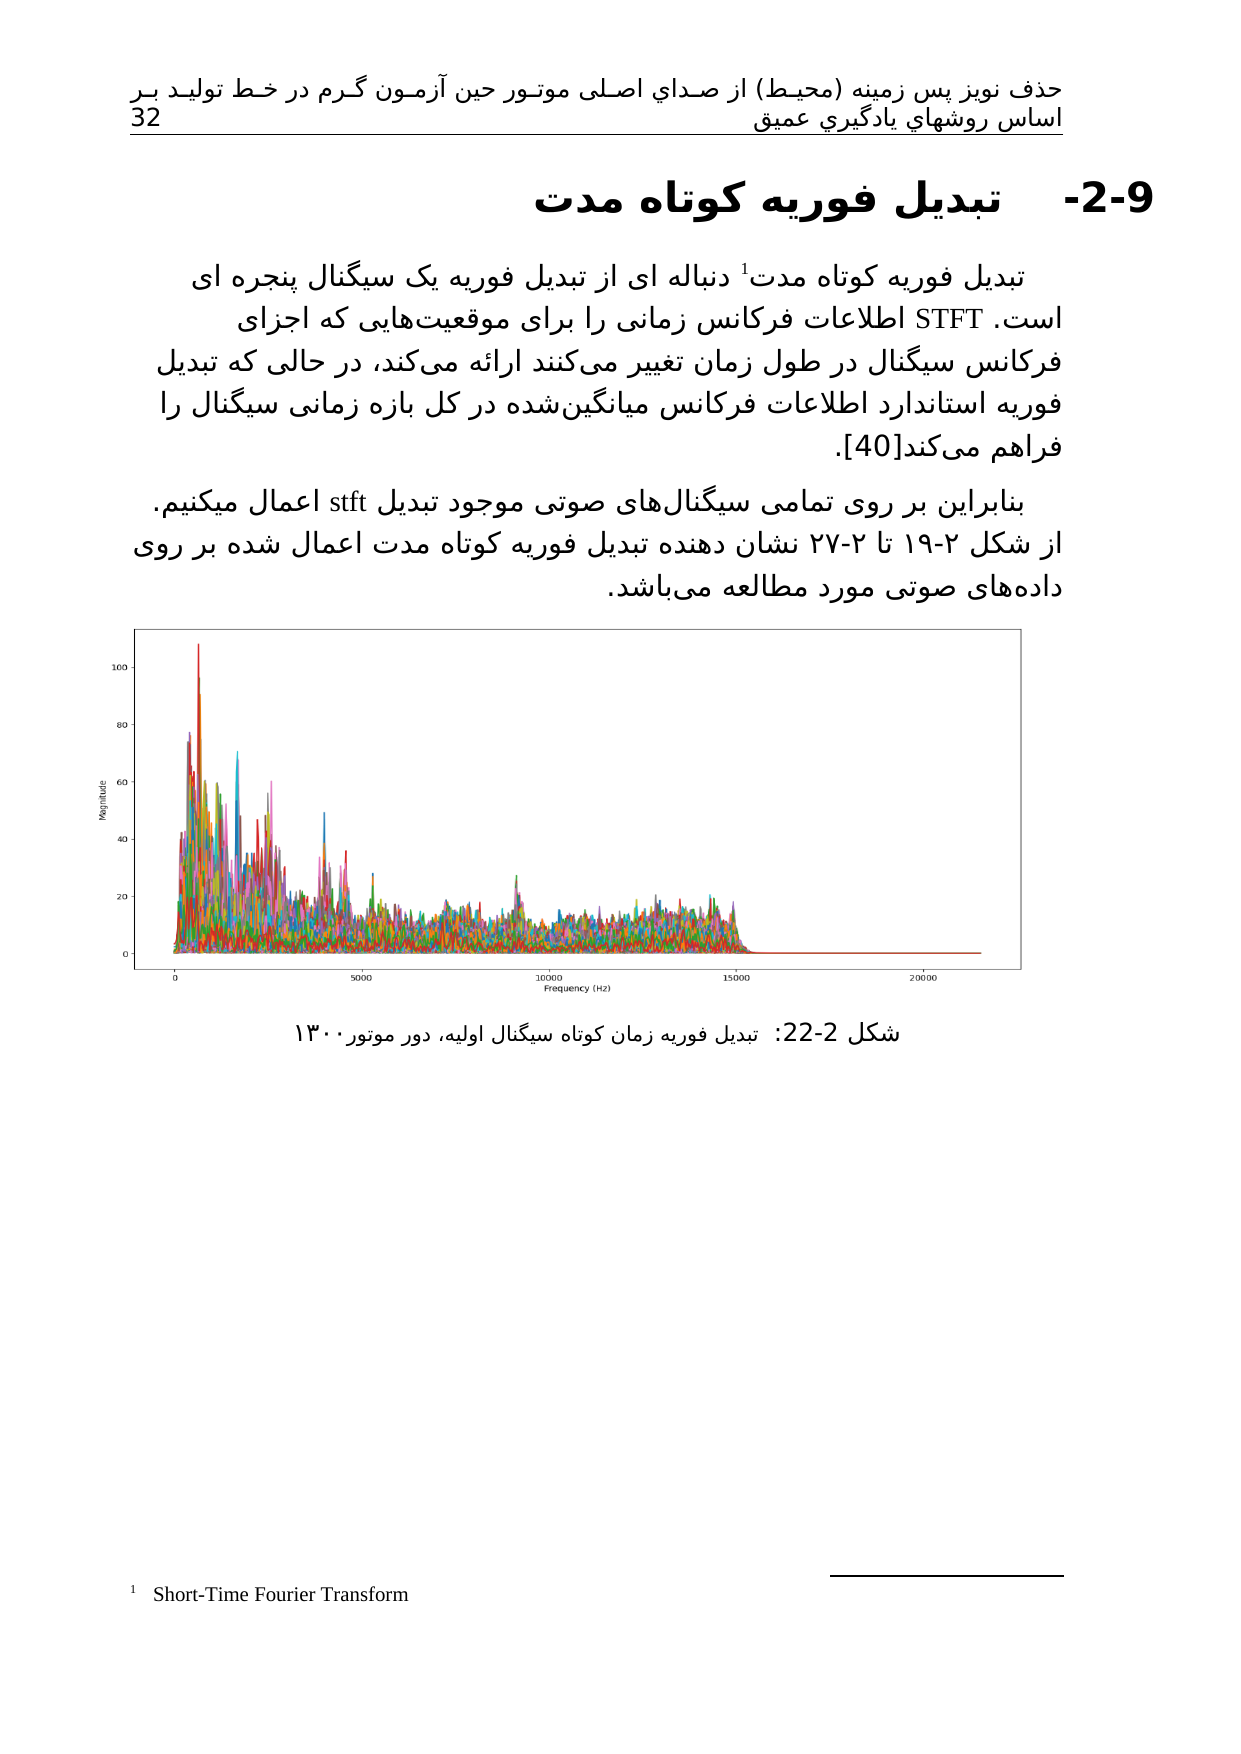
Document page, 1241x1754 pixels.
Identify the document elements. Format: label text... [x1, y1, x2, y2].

text تبدیل فوریه کوتاه مدت دنباله ای از تبدیل فوریه یک سیگنال پنجره ای است. STFT اطلاعات فرکانس زمانی را برای موقعیت‌هایی که اجزای فرکانس سیگنال در طول زمان تغییر می‌کنند ارائه می‌کند، در حالی که تبدیل فوریه استاندارد اطلاعات فرکانس میانگین‌شده در کل بازه زمانی سیگنال را فراهم می‌کند[40]. [130, 259, 1063, 463]
picture [92, 623, 1026, 998]
list تبدیل فوریه کوتاه مدت [130, 174, 1063, 222]
text بنابراین بر روی تمامی سیگنال‌های صوتی موجود تبدیل ‌stft اعمال میکنیم. از شکل ۲-۱۹ تا ۲-۲۷ نشان دهنده تبدیل فوریه کوتاه مدت اعمال شده بر روی داده‌های صوتی مورد مطالعه می‌باشد. [130, 484, 1063, 603]
